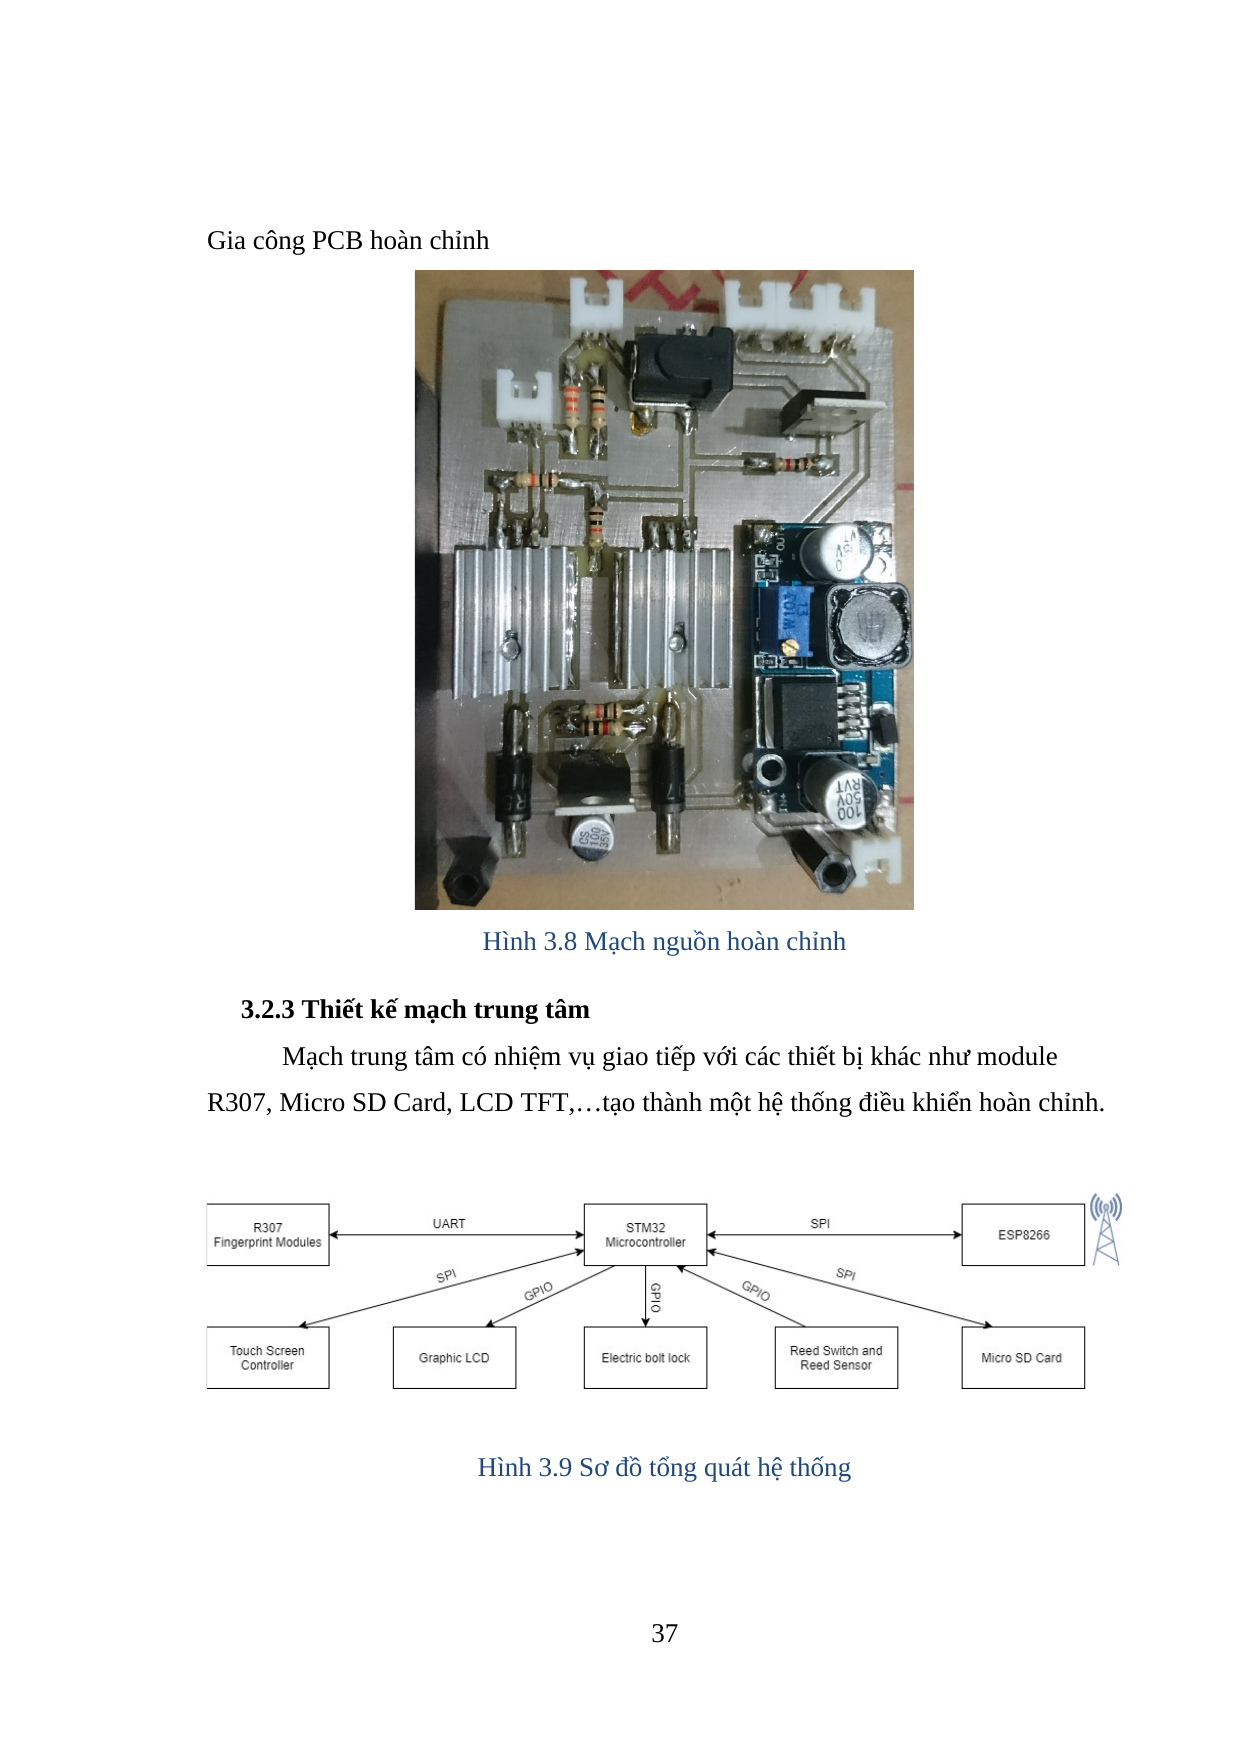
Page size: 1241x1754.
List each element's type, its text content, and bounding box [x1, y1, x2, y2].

picture [206, 1179, 1123, 1389]
picture [414, 270, 914, 910]
text Hình 3.8 Mạch nguồn hoàn chỉnh [207, 926, 1122, 957]
text Mạch trung tâm có nhiệm vụ giao tiếp với các thiết bị khác như module R307, Micro SD Card, LCD TFT,…tạo thành một hệ thống điều khiển hoàn chỉnh. [207, 1040, 1122, 1117]
text Gia công PCB hoàn chỉnh [207, 224, 1122, 255]
text Hình 3.9 Sơ đồ tổng quát hệ thống [207, 1451, 1122, 1482]
subtitle 3.2.3 Thiết kế mạch trung tâm [207, 993, 1122, 1024]
